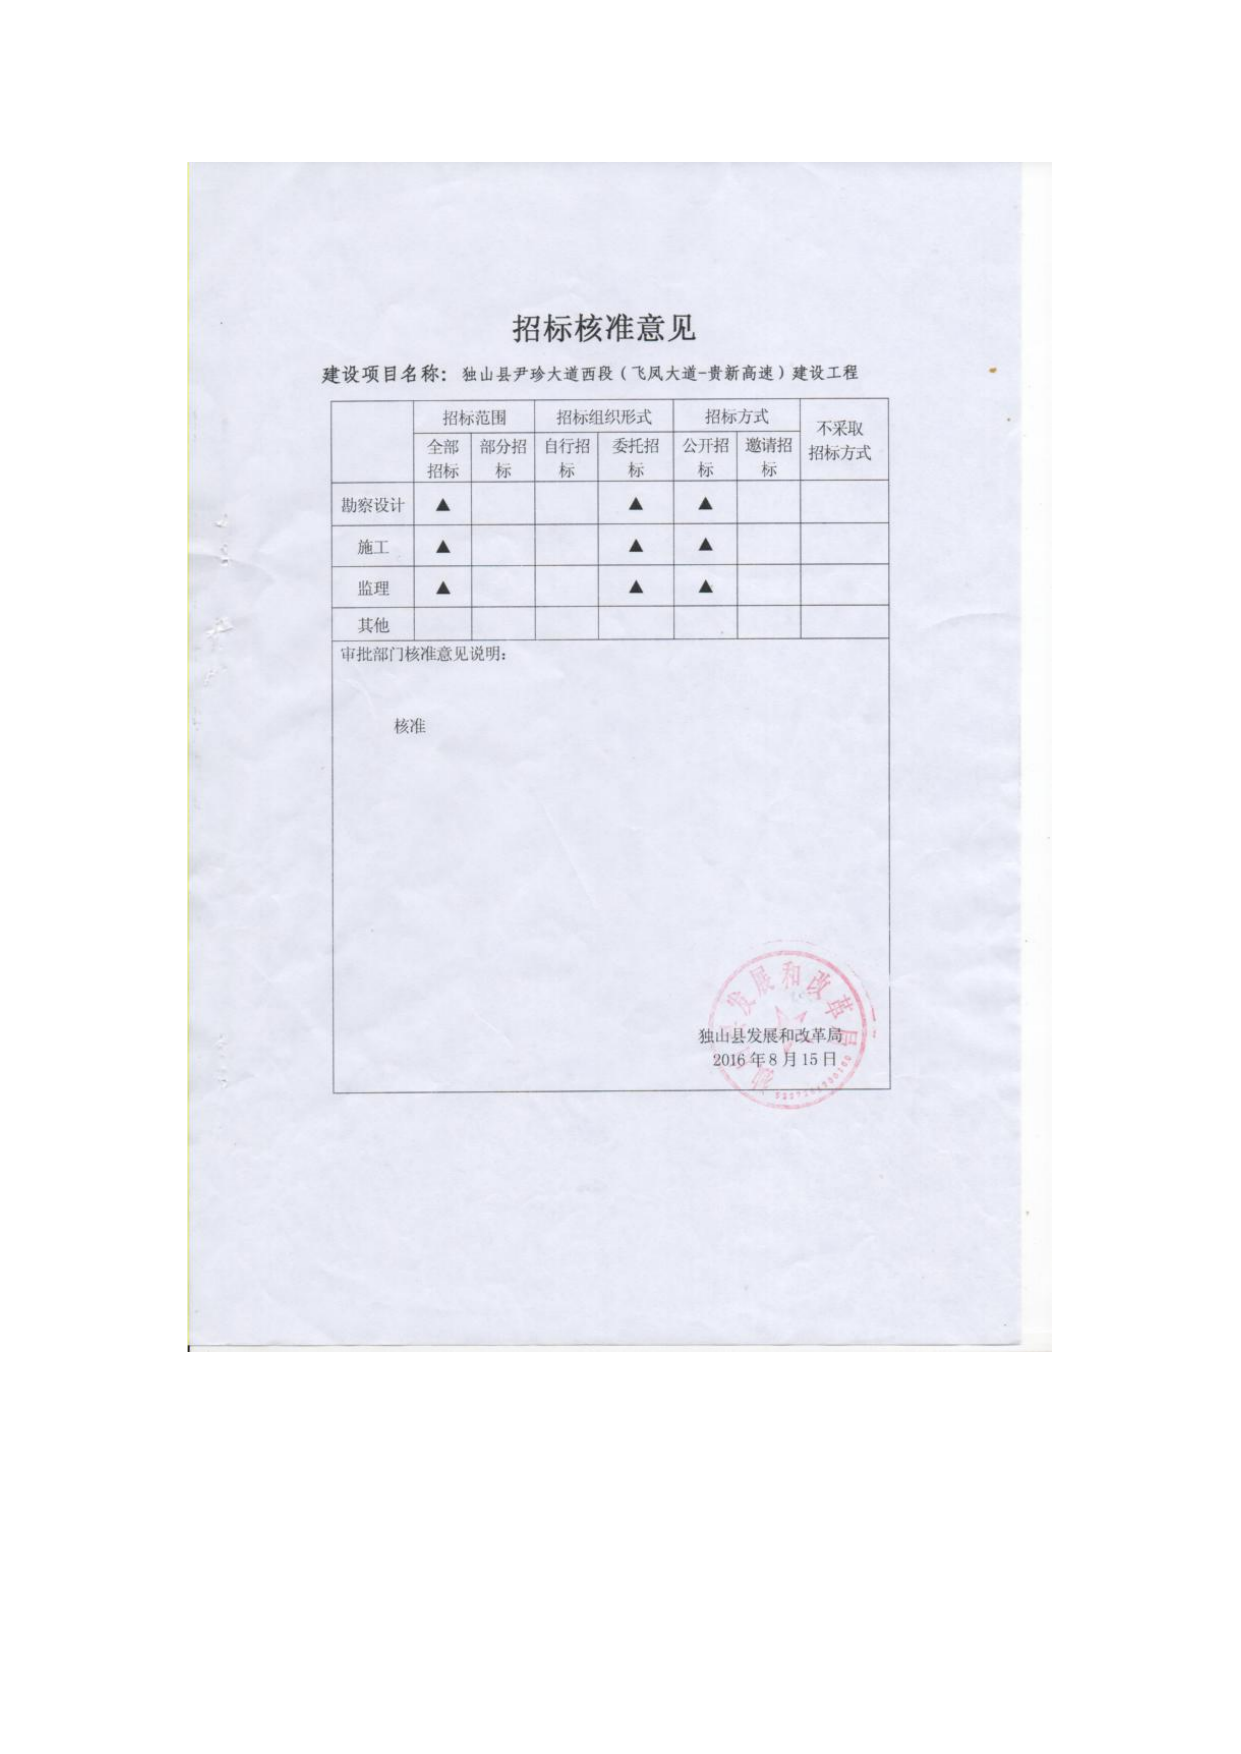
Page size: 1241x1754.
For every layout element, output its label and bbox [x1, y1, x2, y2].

picture [187, 162, 1052, 1352]
